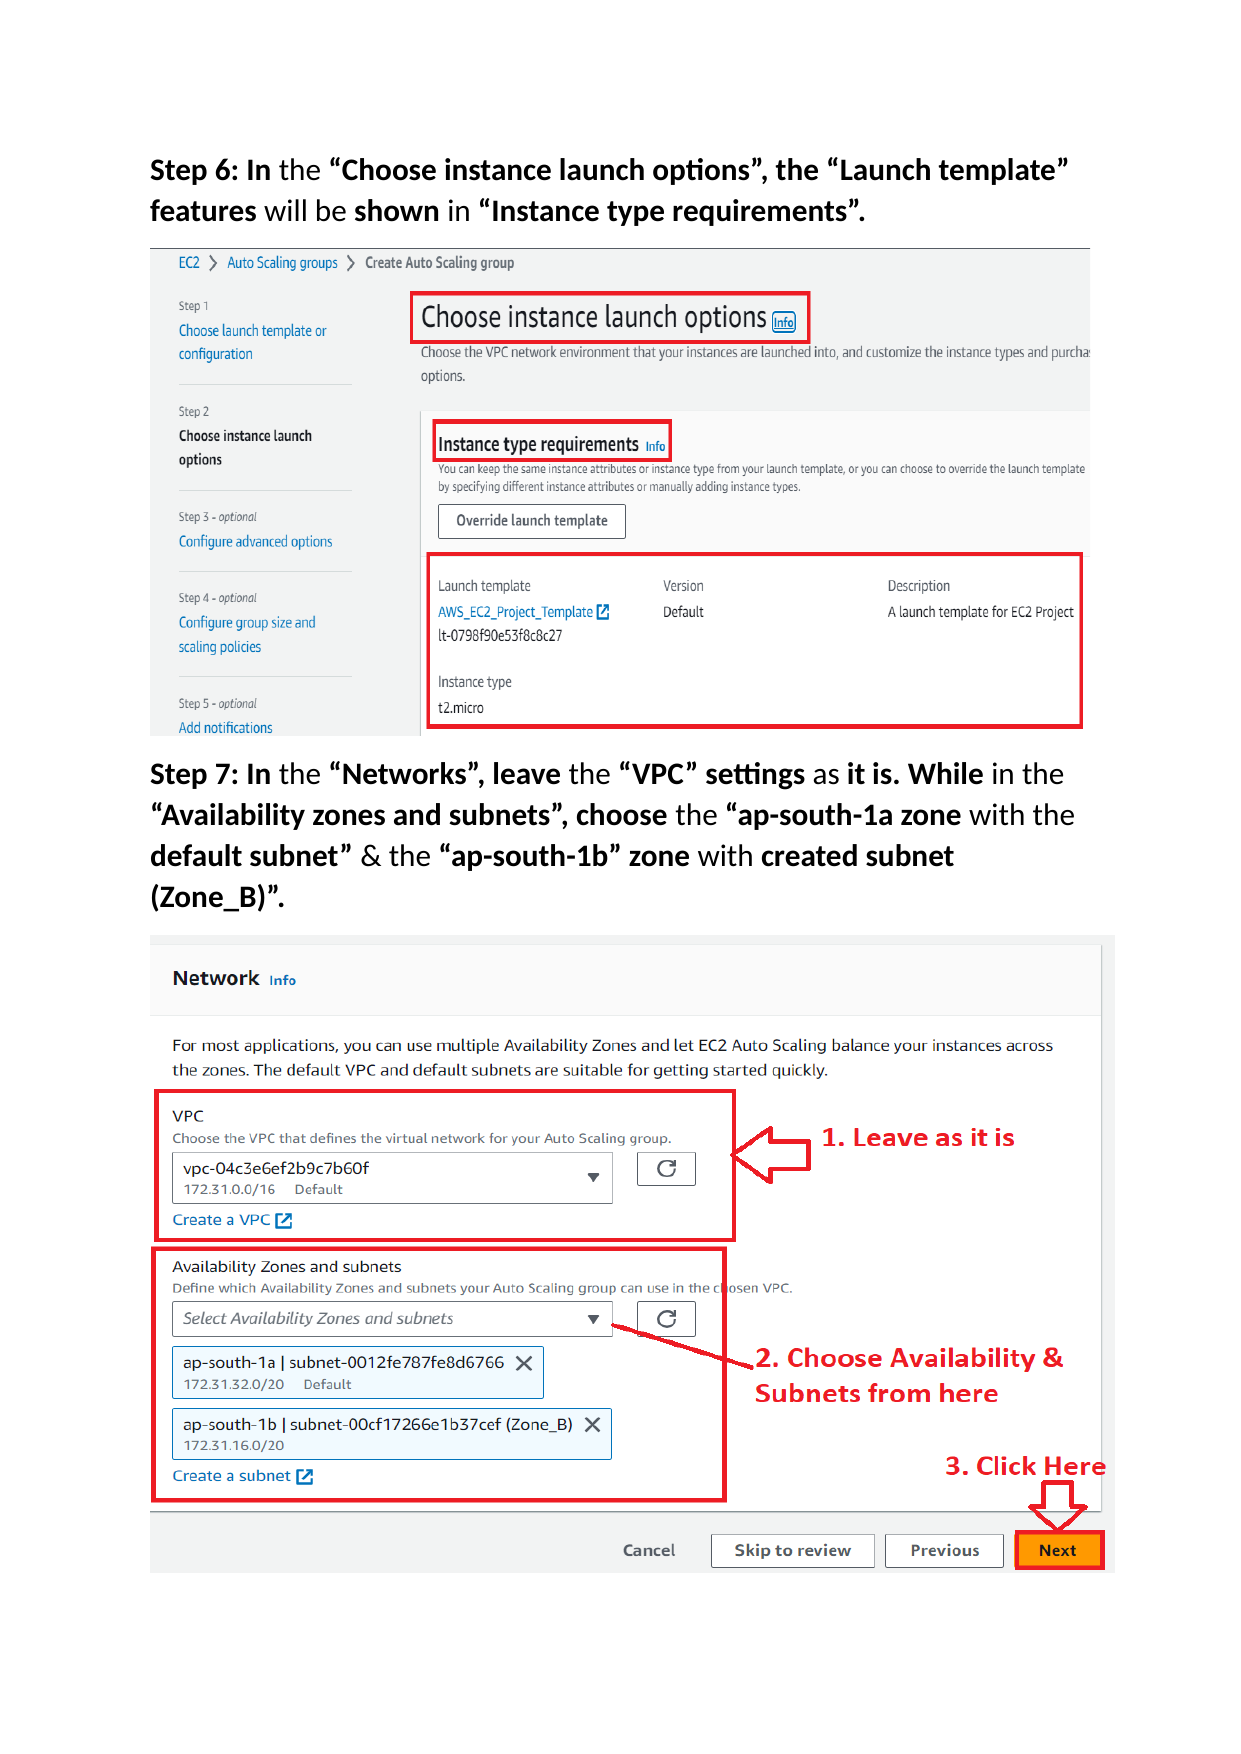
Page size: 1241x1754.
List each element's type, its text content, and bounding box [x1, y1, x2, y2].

text Step 7: In the “Networks”, leave the “VPC” settings as it is. While in the “Availability zones and subnets”, choose the “ap-south-1a zone with the default subnet” & the “ap-south-1b” zone with created subnet (Zone_B)”. [150, 754, 1090, 916]
picture [150, 935, 1115, 1573]
text Step 6: In the “Choose instance launch options”, the “Launch template” features will be shown in “Instance type requirements”. [150, 150, 1090, 229]
picture [150, 248, 1091, 736]
